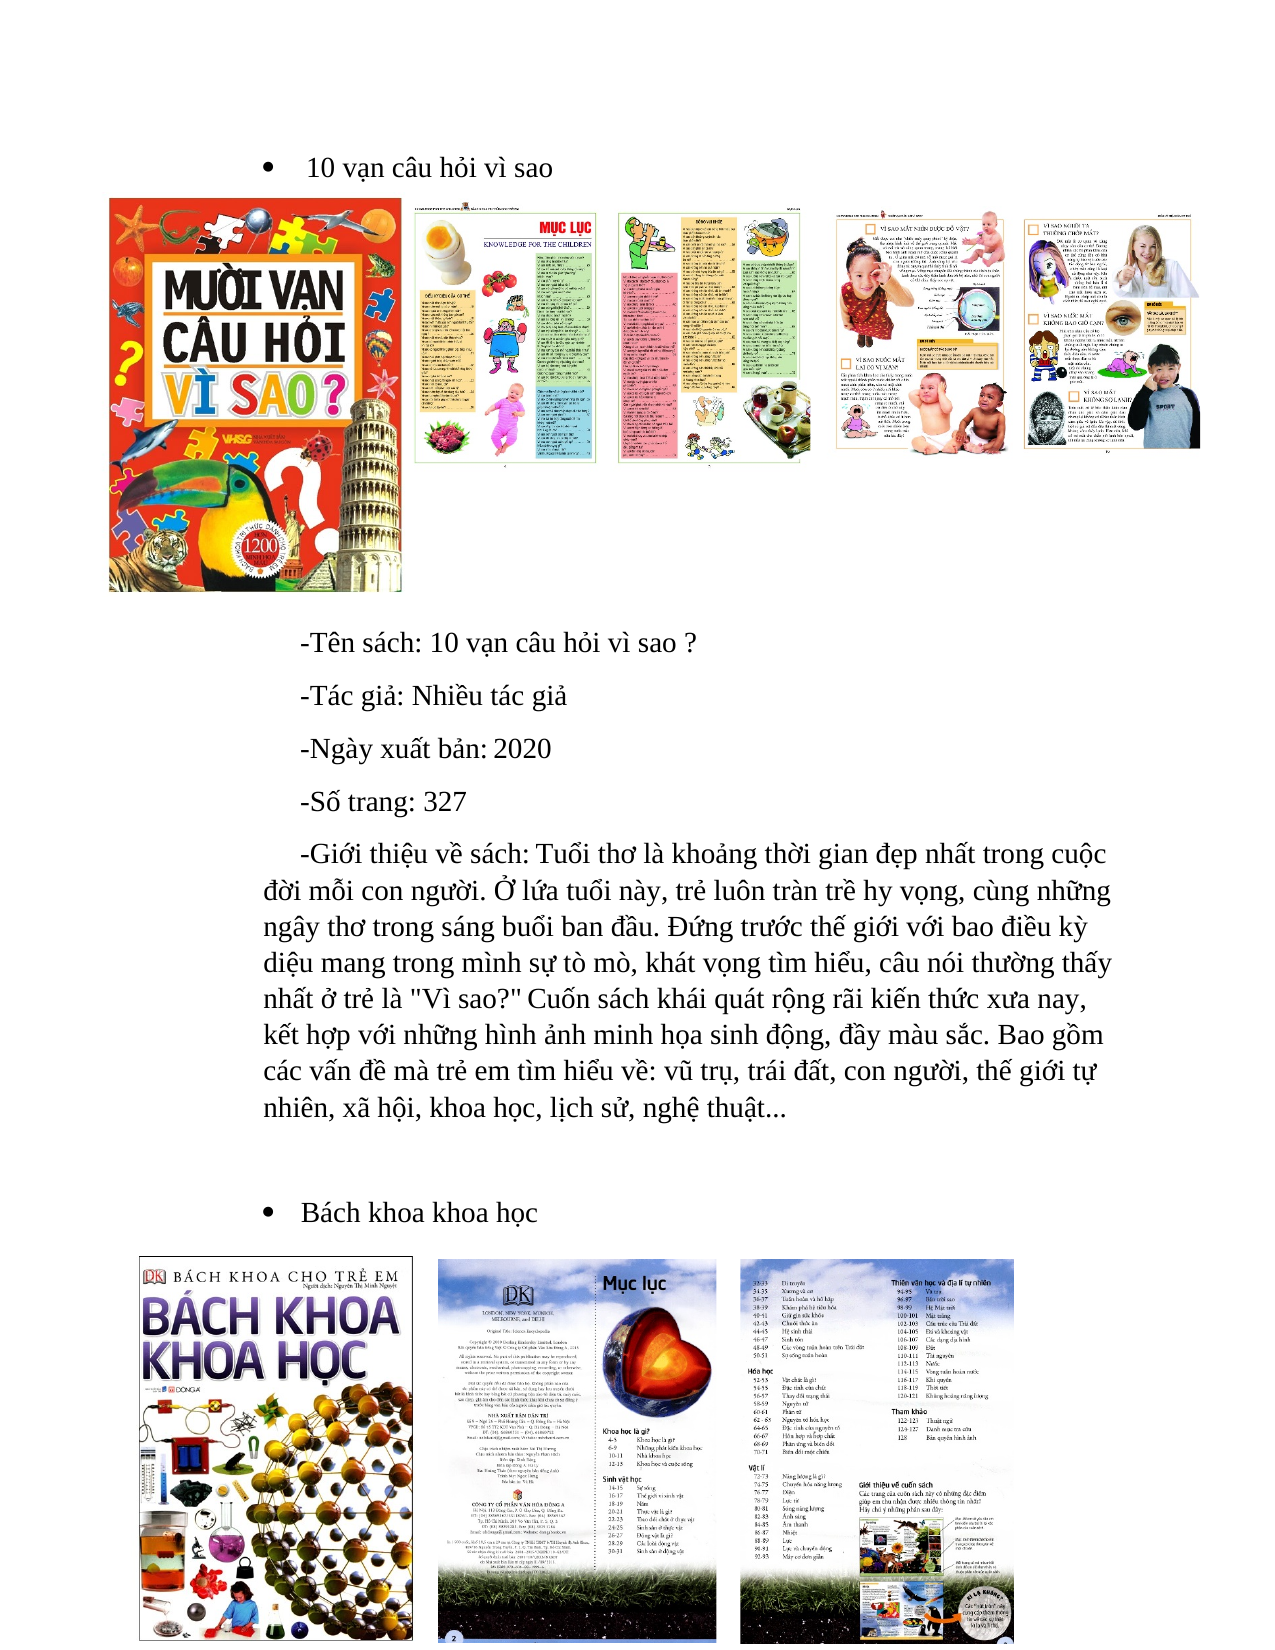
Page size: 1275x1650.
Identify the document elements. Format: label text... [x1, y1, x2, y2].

list 10 vạn câu hỏi vì sao [263, 150, 1125, 184]
text -Tên sách: 10 vạn câu hỏi vì sao ? [263, 625, 1125, 659]
text -Ngày xuất bản: 2020 [150, 731, 1125, 764]
picture [48, 192, 811, 597]
picture [740, 1259, 1014, 1644]
text -Giới thiệu về sách: Tuổi thơ là khoảng thời gian đẹp nhất trong cuộc đời mỗi con người. Ở lứa tuổi này, trẻ luôn tràn trề hy vọng, cùng những ngây thơ trong sáng buổi ban đầu. Đứng trước thế giới với bao điều kỳ diệu mang trong mình sự tò mò, khát vọng tìm hiểu, câu nói thường thấy nhất ở trẻ là "Vì sao?" Cuốn sách khái quát rộng rãi kiến thức xưa nay, kết hợp với những hình ảnh minh họa sinh động, đầy màu sắc. Bao gồm các vấn đề mà trẻ em tìm hiểu về: vũ trụ, trái đất, con người, thế giới tự nhiên, xã hội, khoa học, lịch sử, nghệ thuật... [263, 837, 1125, 1123]
list Bách khoa khoa học [263, 1195, 1125, 1229]
picture [78, 1250, 717, 1646]
picture [826, 206, 1201, 459]
text -Tác giả: Nhiều tác giả [150, 678, 1125, 712]
text -Số trang: 327 [150, 784, 1125, 817]
